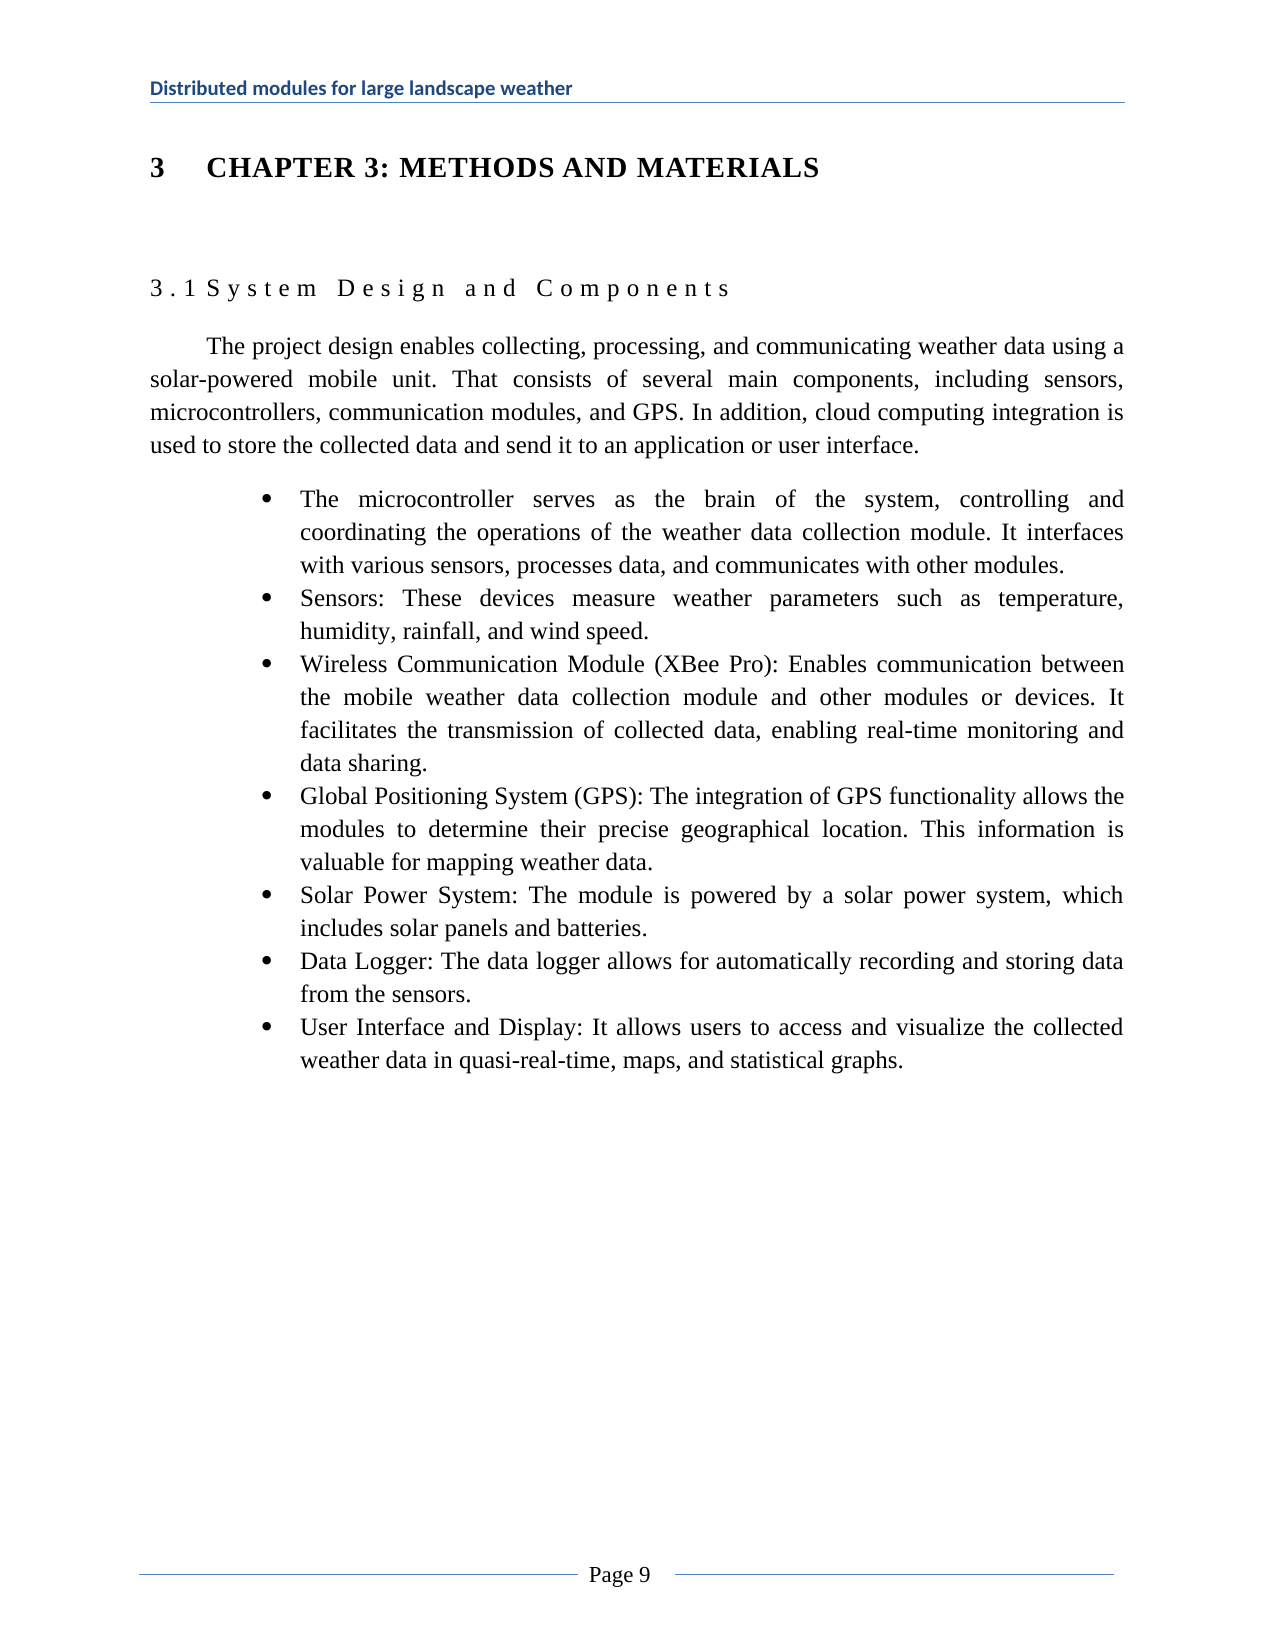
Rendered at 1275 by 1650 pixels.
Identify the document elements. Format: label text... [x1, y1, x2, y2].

list Solar Power System: The module is powered by a solar power system, which includes solar panels and batteries. [262, 880, 1125, 942]
text The project design enables collecting, processing, and communicating weather data using a solar-powered mobile unit. That consists of several main components, including sensors, microcontrollers, communication modules, and GPS. In addition, cloud computing integration is used to store the collected data and send it to an application or user interface. [150, 331, 1125, 458]
list User Interface and Display: It allows users to access and visualize the collected weather data in quasi-real-time, maps, and statistical graphs. [262, 1012, 1125, 1074]
list Global Positioning System (GPS): The integration of GPS functionality allows the modules to determine their precise geographical location. This information is valuable for mapping weather data. [262, 781, 1125, 876]
list Wireless Communication Module (XBee Pro): Enables communication between the mobile weather data collection module and other modules or devices. It facilitates the transmission of collected data, enabling real-time monitoring and data sharing. [262, 649, 1125, 777]
list Sensors: These devices measure weather parameters such as temperature, humidity, rainfall, and wind speed. [262, 583, 1125, 644]
list The microcontroller serves as the brain of the system, controlling and coordinating the operations of the weather data collection module. It interfaces with various sensors, processes data, and communicates with other modules. [262, 484, 1125, 578]
list System Design and Components [150, 273, 1125, 302]
list Data Logger: The data logger allows for automatically recording and storing data from the sensors. [262, 946, 1125, 1008]
list CHAPTER 3: METHODS AND MATERIALS [150, 150, 1125, 183]
